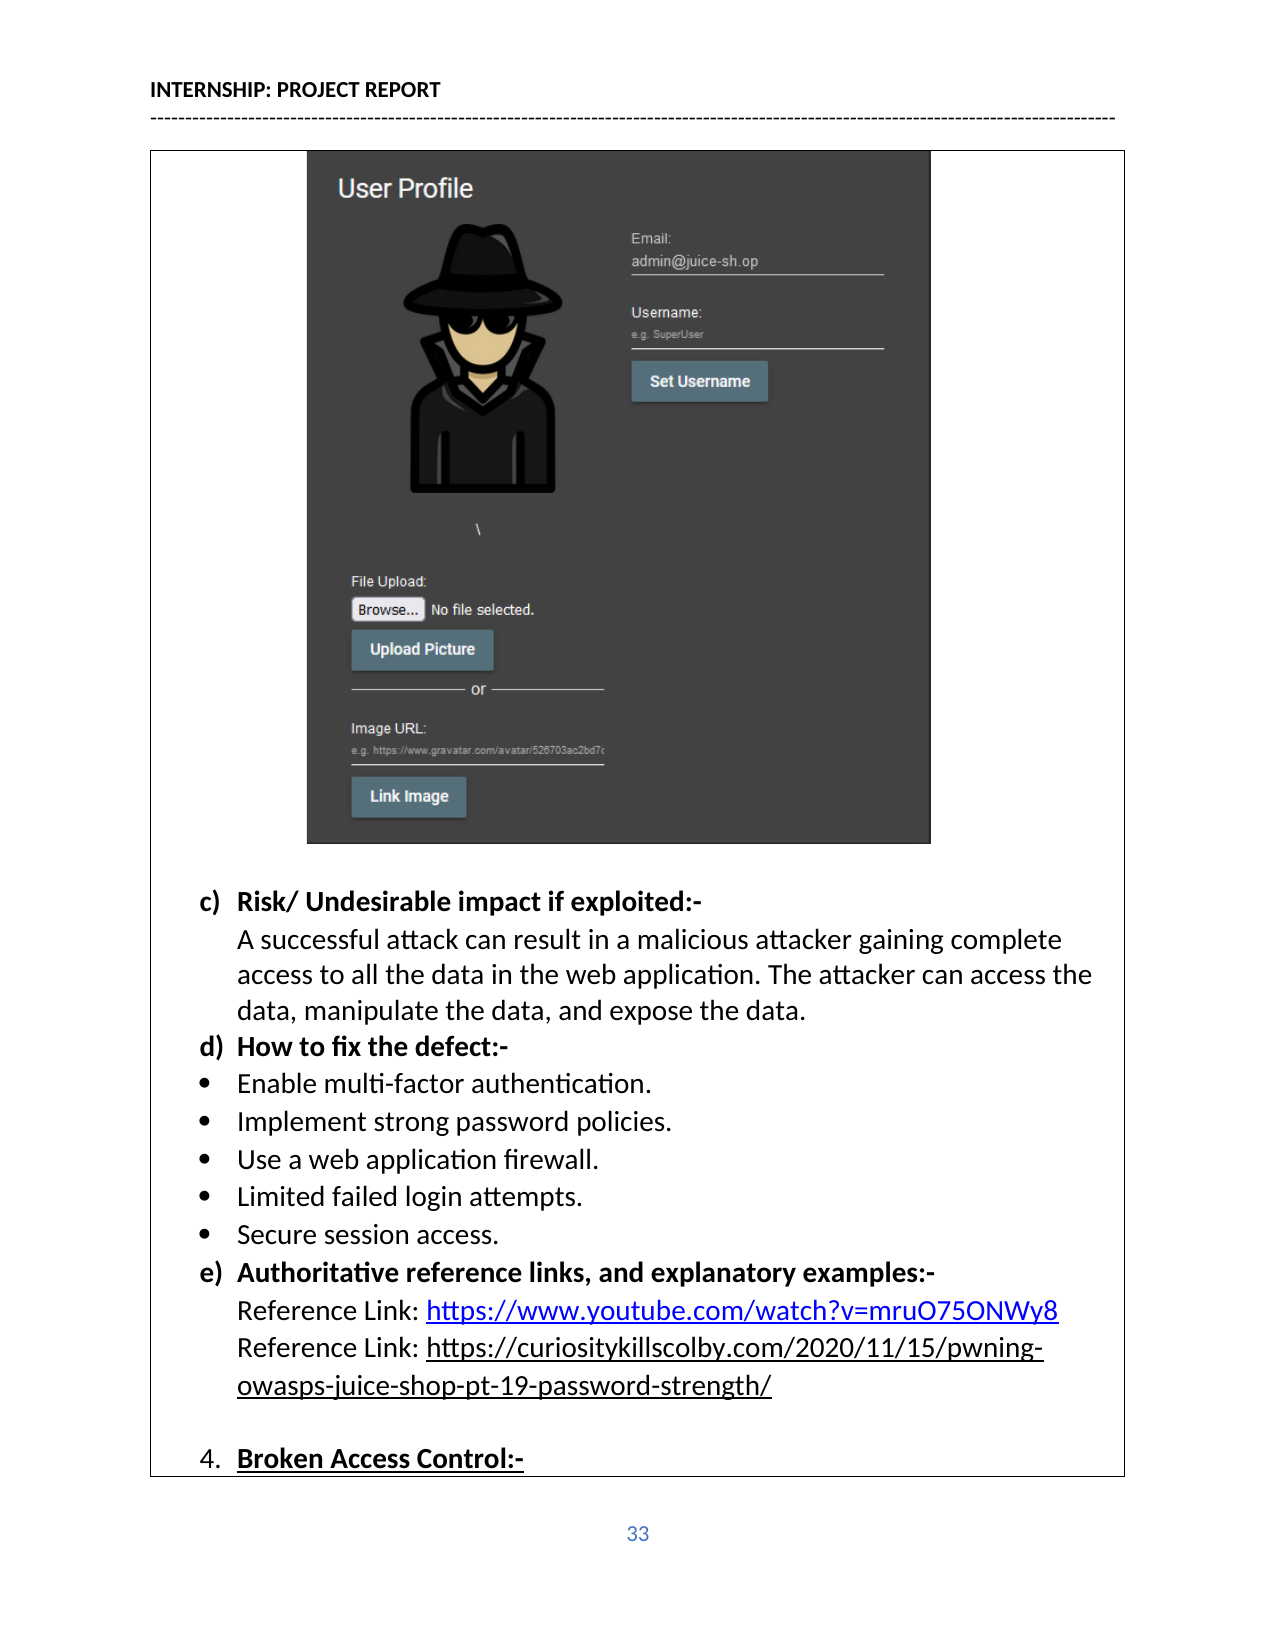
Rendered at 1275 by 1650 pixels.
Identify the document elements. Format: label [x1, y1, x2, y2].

table_cell [151, 151, 1124, 1476]
picture [306, 151, 931, 844]
